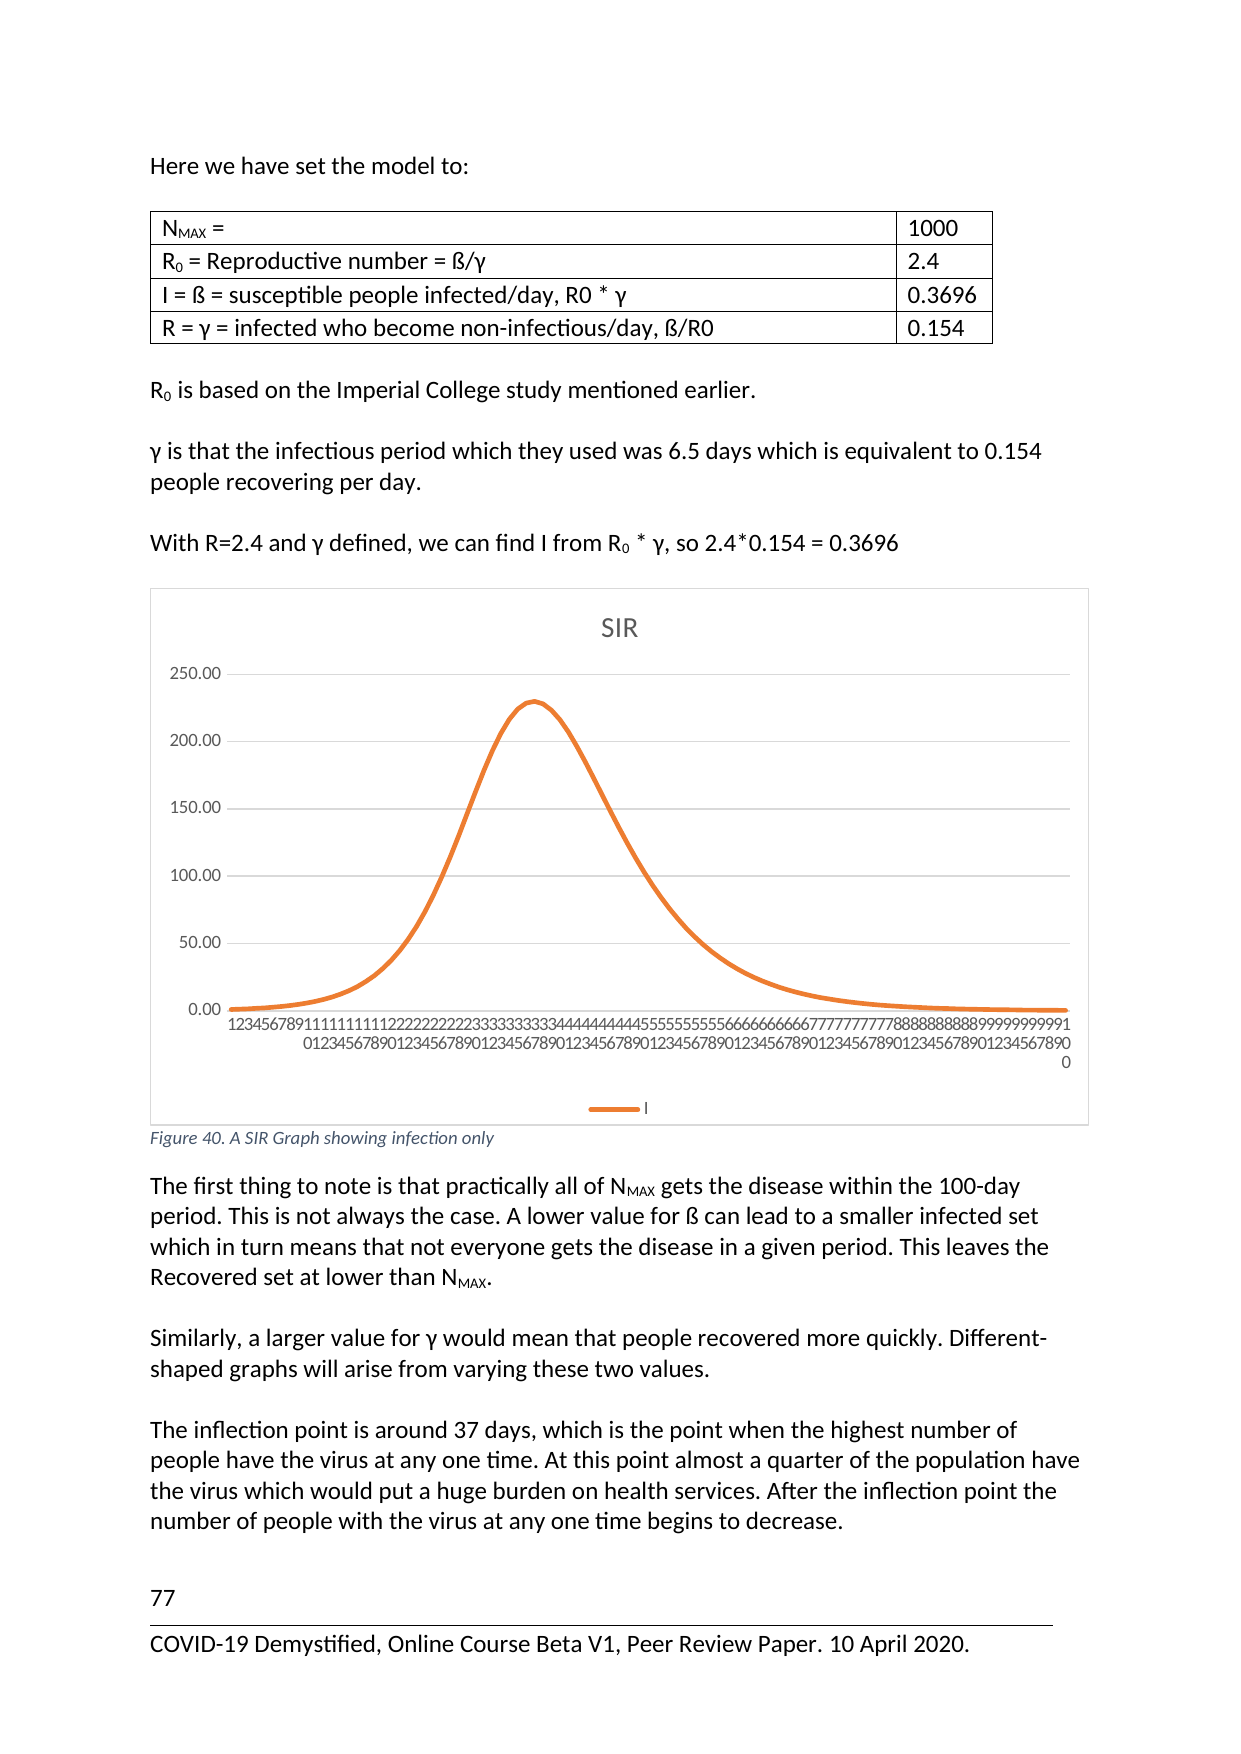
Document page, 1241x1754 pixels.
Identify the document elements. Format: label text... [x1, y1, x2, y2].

table_cell R0 = Reproductive number = ß/γ [151, 245, 896, 278]
table_cell 2.4 [897, 245, 992, 278]
text The inflection point is around 37 days, which is the point when the highest number of people have the virus at any one time. At this point almost a quarter of the population have the virus which would put a huge burden on health services. After the inflection point the number of people with the virus at any one time begins to decrease. [150, 1414, 1090, 1536]
table_cell R = γ = infected who become non-infectious/day, ß/R0 [151, 312, 896, 343]
text Figure 40. A SIR Graph showing infection only [150, 1126, 1090, 1149]
table_header NMAX = [151, 212, 896, 244]
table_cell 0.3696 [897, 279, 992, 311]
text γ is that the infectious period which they used was 6.5 days which is equivalent to 0.154 people recovering per day. [150, 435, 1090, 496]
text With R=2.4 and γ defined, we can find I from R0 * γ, so 2.4*0.154 = 0.3696 [150, 527, 1090, 557]
table_cell 0.154 [897, 312, 992, 343]
text Similarly, a larger value for γ would mean that people recovered more quickly. Different-shaped graphs will arise from varying these two values. [150, 1322, 1090, 1383]
table_header 1000 [897, 212, 992, 244]
text Here we have set the model to: [150, 150, 1090, 181]
text The first thing to note is that practically all of NMAX gets the disease within the 100-day period. This is not always the case. A lower value for ß can lead to a smaller infected set which in turn means that not everyone gets the disease in a given period. This leaves the Recovered set at lower than NMAX. [150, 1170, 1090, 1292]
text R0 is based on the Imperial College study mentioned earlier. [150, 374, 1090, 405]
table_cell I = ß = susceptible people infected/day, R0 * γ [151, 279, 896, 311]
